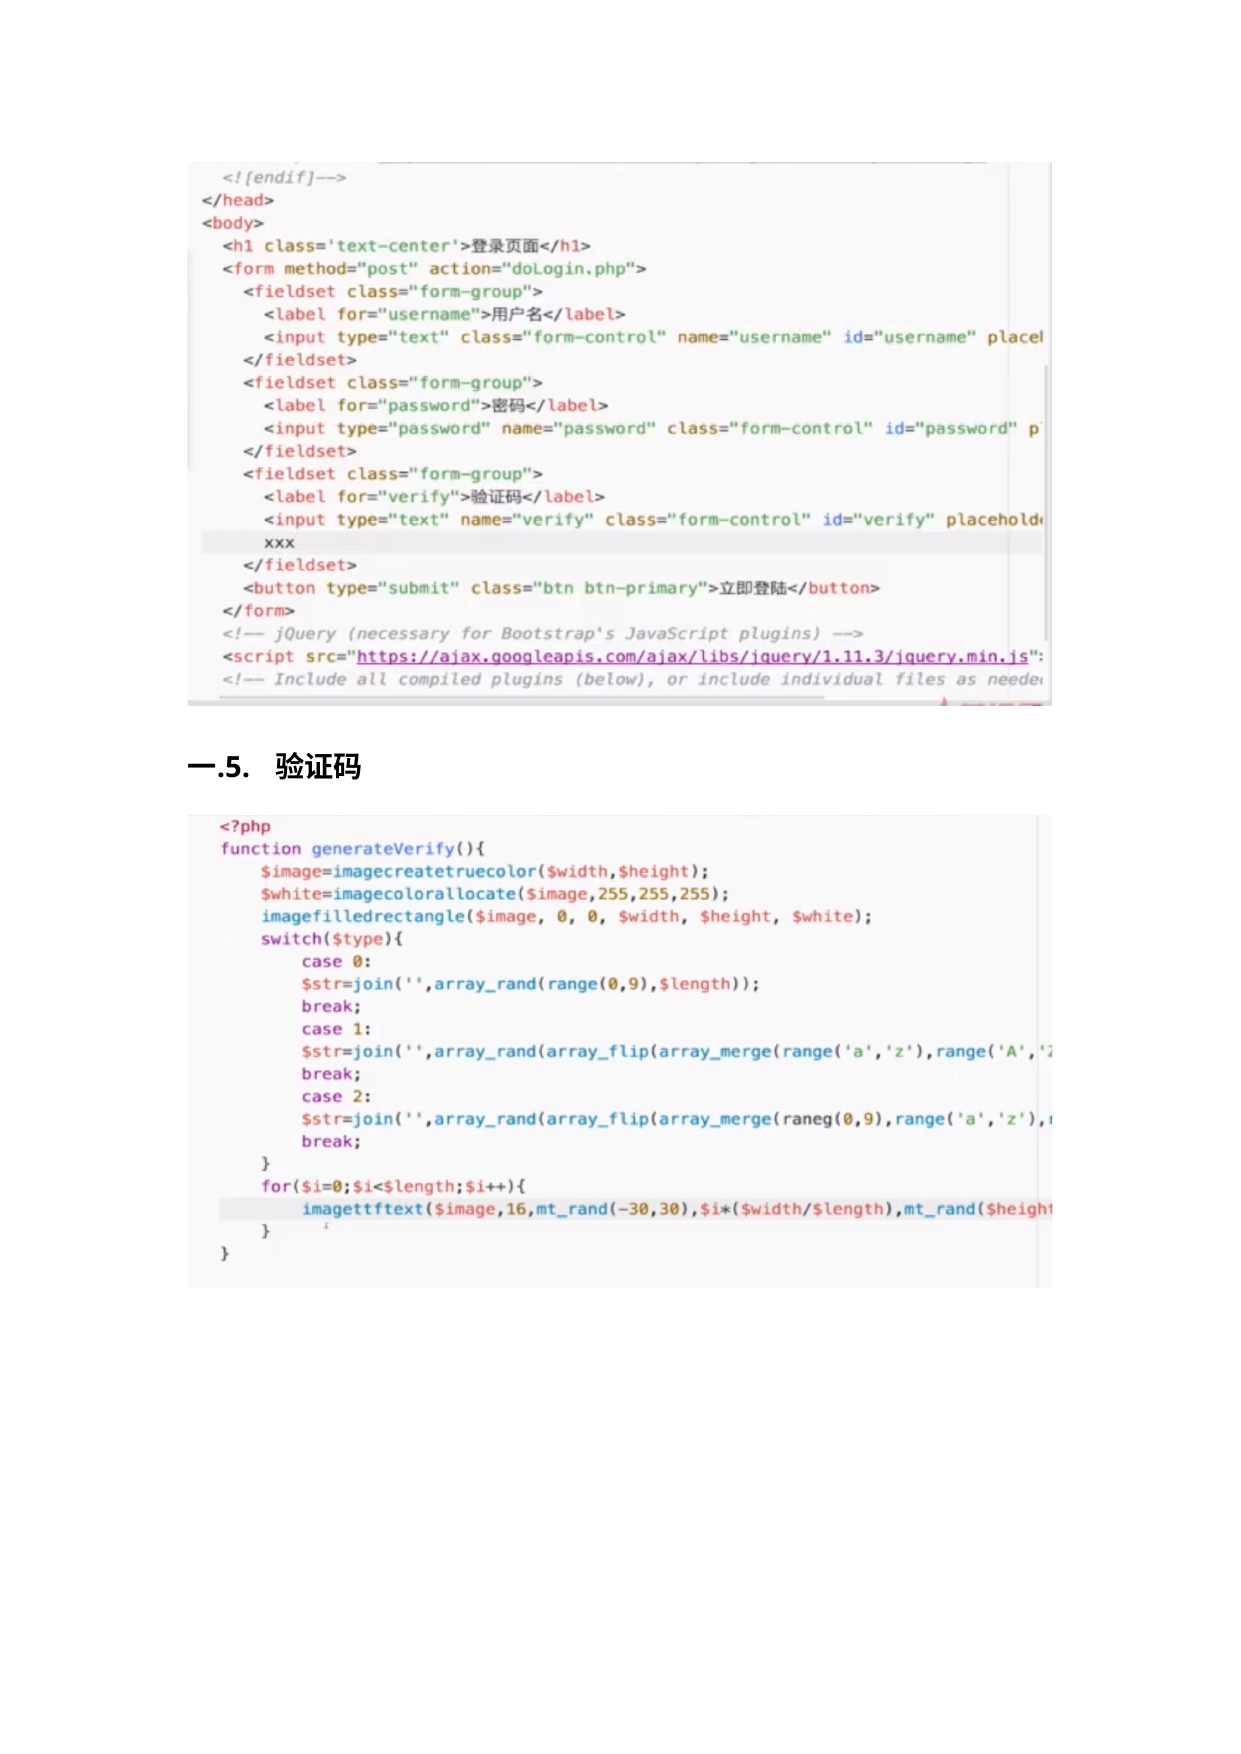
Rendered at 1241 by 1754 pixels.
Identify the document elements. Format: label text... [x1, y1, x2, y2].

picture [187, 815, 1053, 1288]
picture [187, 162, 1052, 706]
subtitle 验证码 [187, 744, 1053, 786]
